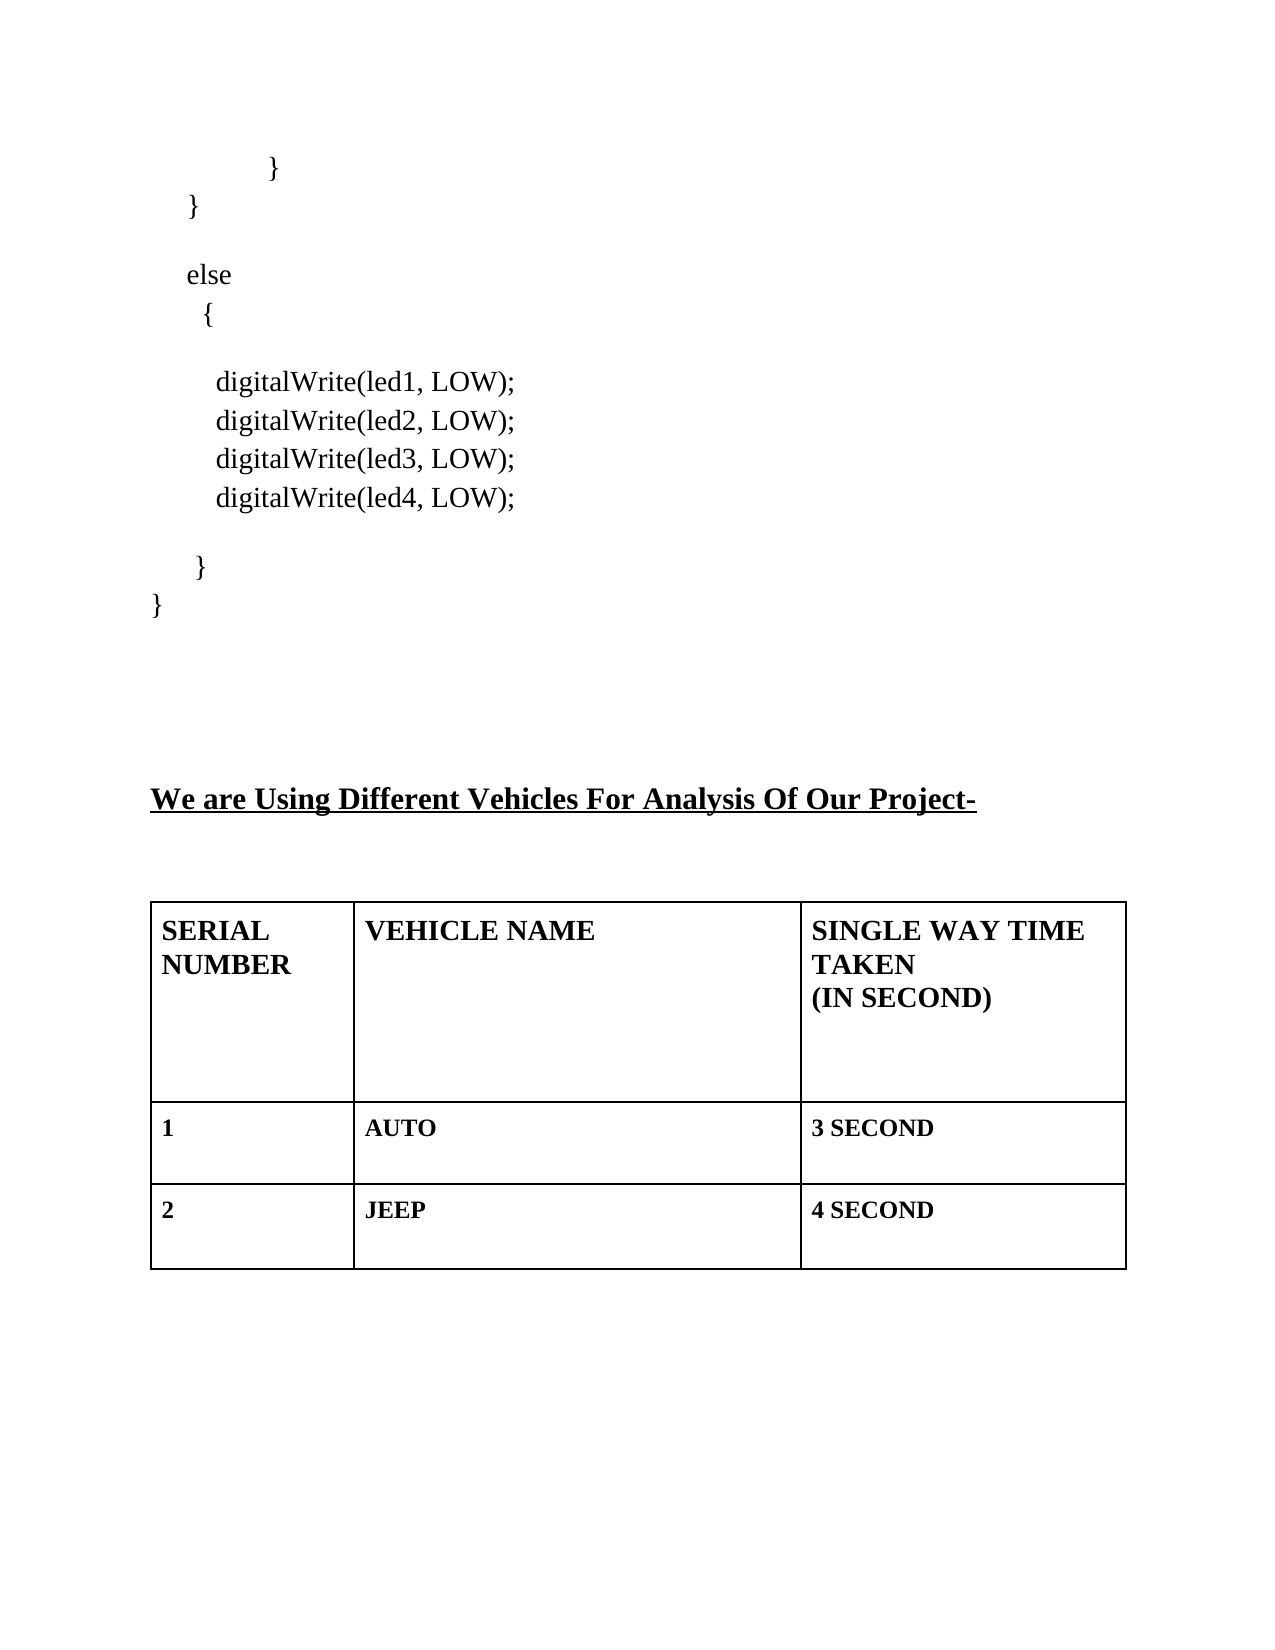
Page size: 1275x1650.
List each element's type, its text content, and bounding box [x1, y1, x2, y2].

text digitalWrite(led4, LOW); [150, 480, 1125, 514]
text } [150, 587, 1125, 621]
text else [150, 257, 1125, 291]
table_header SERIAL NUMBER [152, 903, 353, 1101]
table_cell JEEP [355, 1185, 800, 1268]
table_cell AUTO [355, 1103, 800, 1183]
table_header VEHICLE NAME [355, 903, 800, 1101]
text } [150, 188, 1125, 222]
table_cell 4 SECOND [802, 1185, 1125, 1268]
table_cell 3 SECOND [802, 1103, 1125, 1183]
text } [150, 549, 1125, 582]
text { [150, 296, 1125, 329]
table_cell 1 [152, 1103, 353, 1183]
text digitalWrite(led1, LOW); [150, 364, 1125, 398]
text } [150, 150, 1125, 183]
table_header SINGLE WAY TIME TAKEN (IN SECOND) [802, 903, 1125, 1101]
text digitalWrite(led2, LOW); [150, 403, 1125, 437]
text digitalWrite(led3, LOW); [150, 442, 1125, 475]
table_cell 2 [152, 1185, 353, 1268]
text We are Using Different Vehicles For Analysis Of Our Project- [150, 780, 1125, 816]
